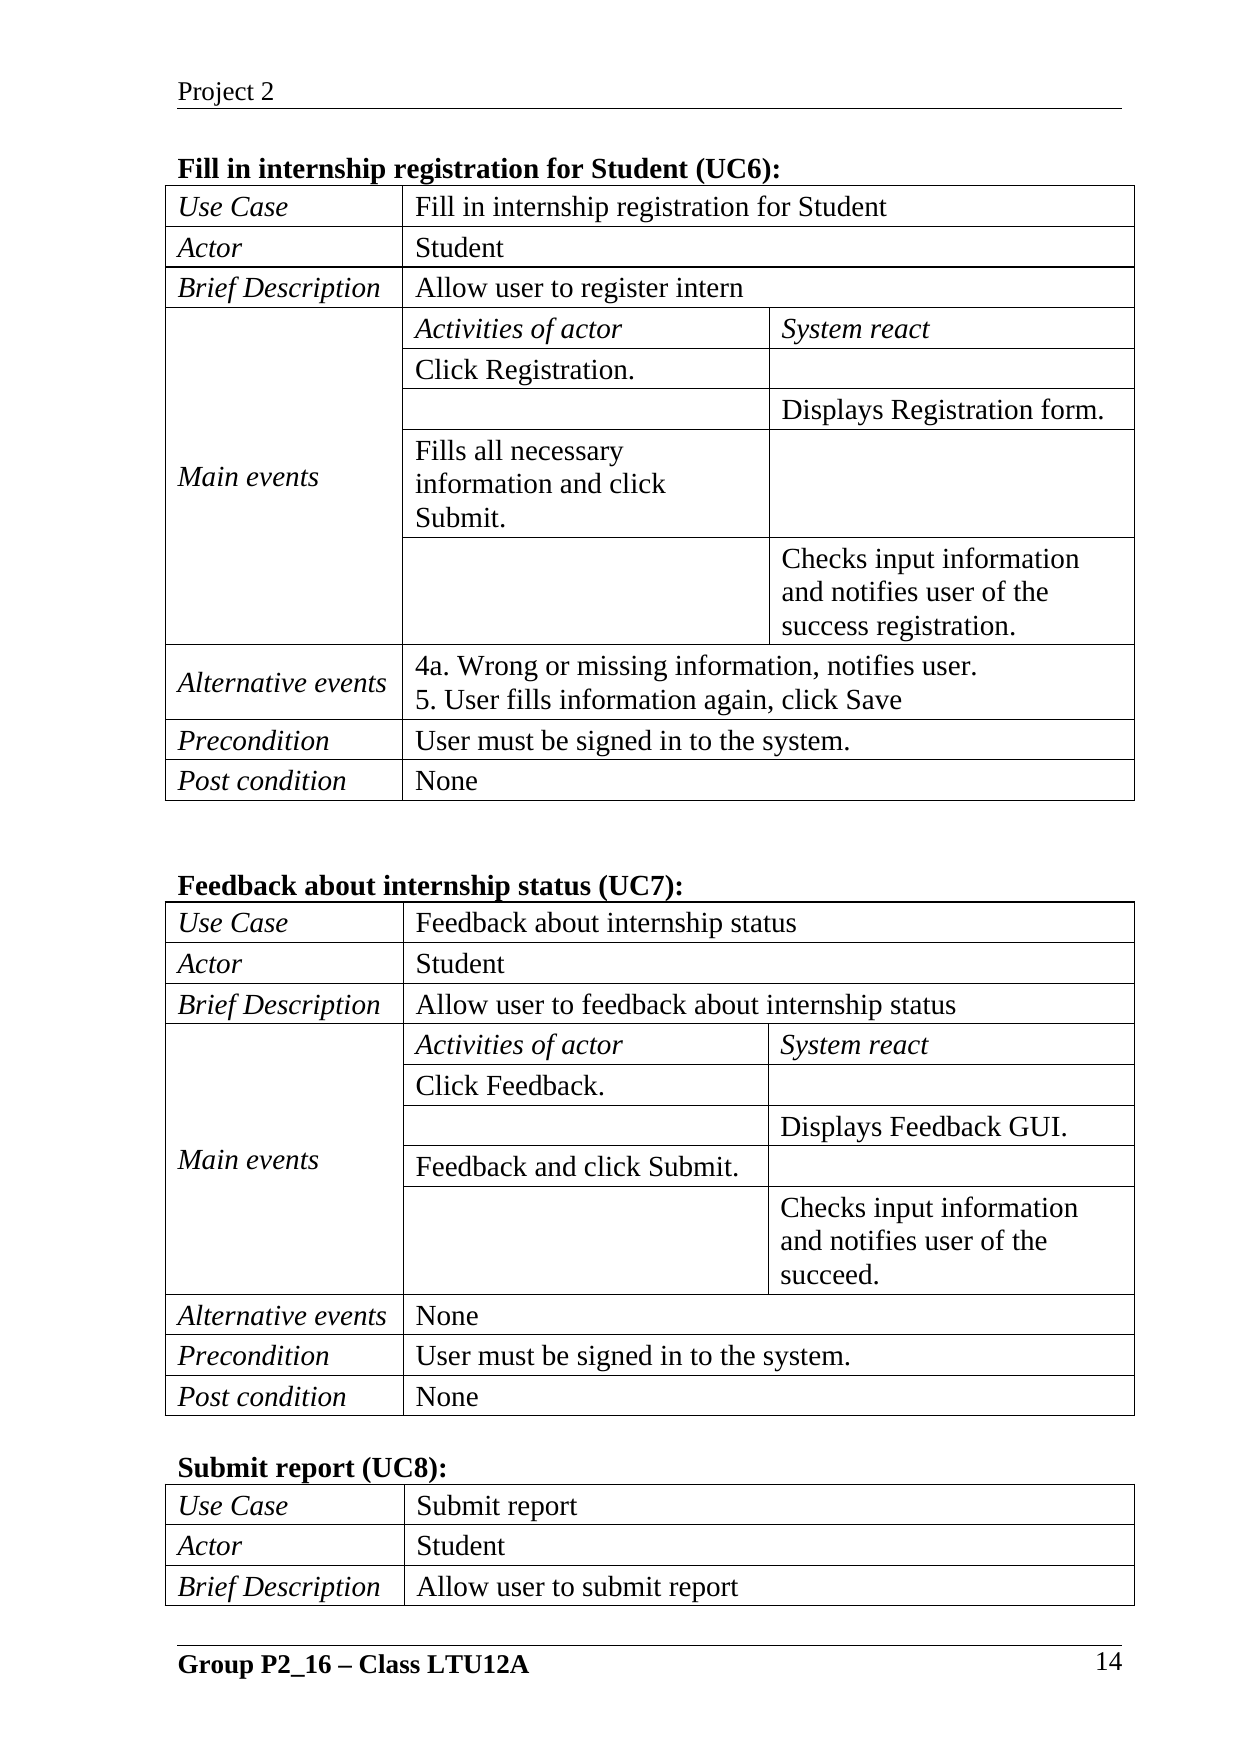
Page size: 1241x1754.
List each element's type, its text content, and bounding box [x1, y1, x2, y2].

table_cell Allow user to register intern [403, 268, 1134, 307]
table_cell Main events [166, 1024, 403, 1293]
table_cell [403, 389, 769, 429]
table_cell Click Feedback. [404, 1065, 768, 1104]
table_header Use Case [166, 903, 403, 942]
table_cell Activities of actor [403, 308, 769, 348]
table_cell Student [405, 1525, 1134, 1565]
table_cell Student [404, 943, 1134, 983]
table_cell [404, 1106, 768, 1145]
table_cell Post condition [166, 1376, 403, 1415]
table_cell [769, 1146, 1134, 1186]
table_header Use Case [166, 186, 402, 226]
table_header Submit report [405, 1485, 1134, 1524]
table_cell [770, 349, 1134, 388]
table_cell Brief Description [166, 1566, 404, 1605]
table_cell Activities of actor [404, 1024, 768, 1064]
text Feedback about internship status (UC7): [177, 868, 1122, 901]
table_cell Precondition [166, 1335, 403, 1375]
table_cell User must be signed in to the system. [403, 720, 1134, 759]
table_cell System react [770, 308, 1134, 348]
table_cell Feedback and click Submit. [404, 1146, 768, 1186]
table_cell Actor [166, 1525, 404, 1565]
table_cell Actor [166, 943, 403, 983]
table_cell System react [769, 1024, 1134, 1064]
table_cell Fills all necessary information and click Submit. [403, 430, 769, 537]
table_cell Student [403, 227, 1134, 266]
table_cell [404, 1187, 768, 1293]
table_cell Alternative events [166, 1295, 403, 1334]
text Submit report (UC8): [177, 1450, 1122, 1483]
table_cell [770, 430, 1134, 537]
table_header Use Case [166, 1485, 404, 1524]
table_cell None [404, 1376, 1134, 1415]
table_cell Brief Description [166, 984, 403, 1023]
table_cell Allow user to feedback about internship status [404, 984, 1134, 1023]
table_header Fill in internship registration for Student [403, 186, 1134, 226]
table_cell [403, 538, 769, 644]
table_cell Alternative events [166, 645, 402, 718]
table_cell Displays Registration form. [770, 389, 1134, 429]
table_cell None [404, 1295, 1134, 1334]
table_cell Main events [166, 308, 402, 644]
text Fill in internship registration for Student (UC6): [177, 152, 1122, 185]
table_cell 4a. Wrong or missing information, notifies user. 5. User fills information again, click Save [403, 645, 1134, 718]
table_cell Click Registration. [403, 349, 769, 388]
table_cell Post condition [166, 760, 402, 800]
table_cell Actor [166, 227, 402, 266]
table_cell Checks input information and notifies user of the success registration. [770, 538, 1134, 644]
table_cell Allow user to submit report [405, 1566, 1134, 1605]
table_header Feedback about internship status [404, 903, 1134, 942]
table_cell Brief Description [166, 268, 402, 307]
table_cell None [403, 760, 1134, 800]
table_cell User must be signed in to the system. [404, 1335, 1134, 1375]
table_cell [769, 1065, 1134, 1104]
table_cell Precondition [166, 720, 402, 759]
table_cell Displays Feedback GUI. [769, 1106, 1134, 1145]
table_cell Checks input information and notifies user of the succeed. [769, 1187, 1134, 1293]
